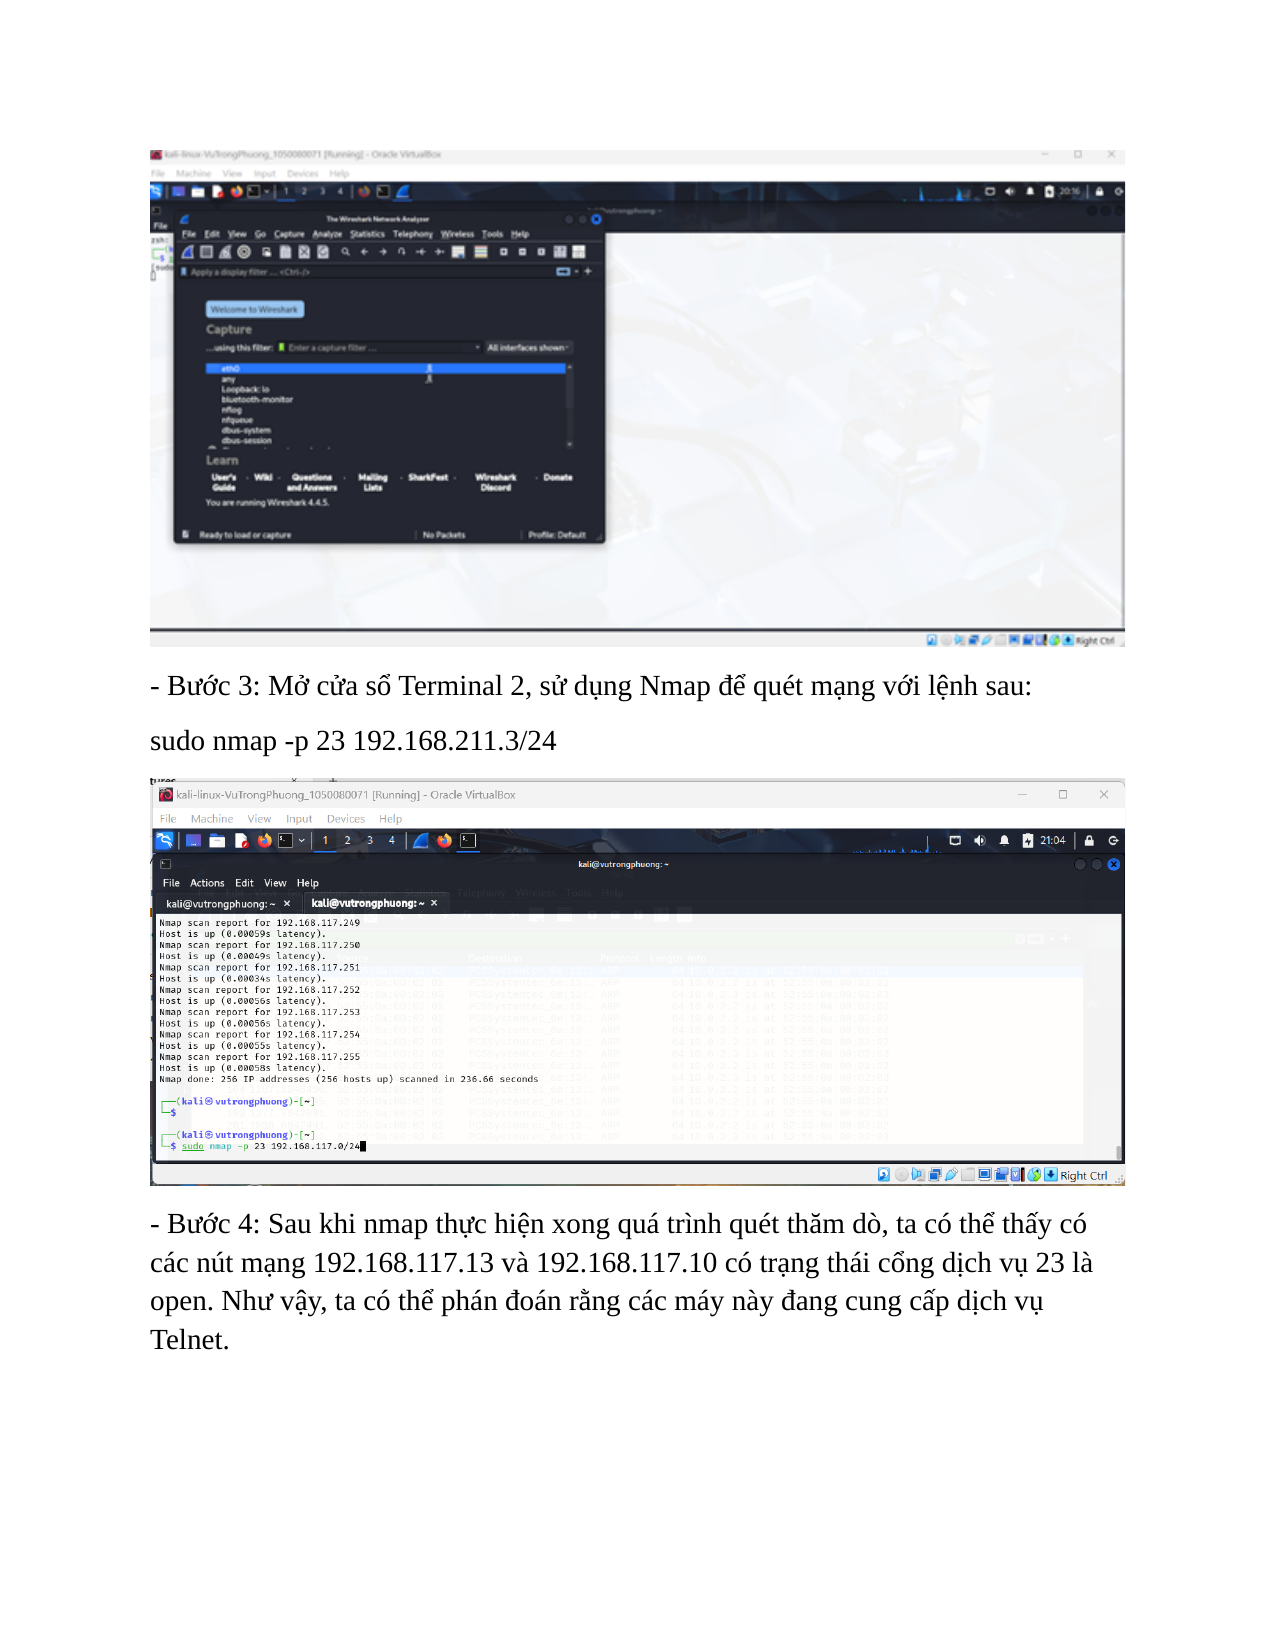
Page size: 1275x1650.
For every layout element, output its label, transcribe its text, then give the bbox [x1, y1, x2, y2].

text - Bước 3: Mở cửa sổ Terminal 2, sử dụng Nmap để quét mạng với lệnh sau: [150, 668, 1125, 702]
picture [150, 778, 1125, 1186]
picture [150, 150, 1125, 647]
text sudo nmap -p 23 192.168.211.3/24 [150, 723, 1125, 757]
text - Bước 4: Sau khi nmap thực hiện xong quá trình quét thăm dò, ta có thể thấy có các nút mạng 192.168.117.13 và 192.168.117.10 có trạng thái cổng dịch vụ 23 là open. Như vậy, ta có thể phán đoán rằng các máy này đang cung cấp dịch vụ Telnet. [150, 1206, 1125, 1355]
